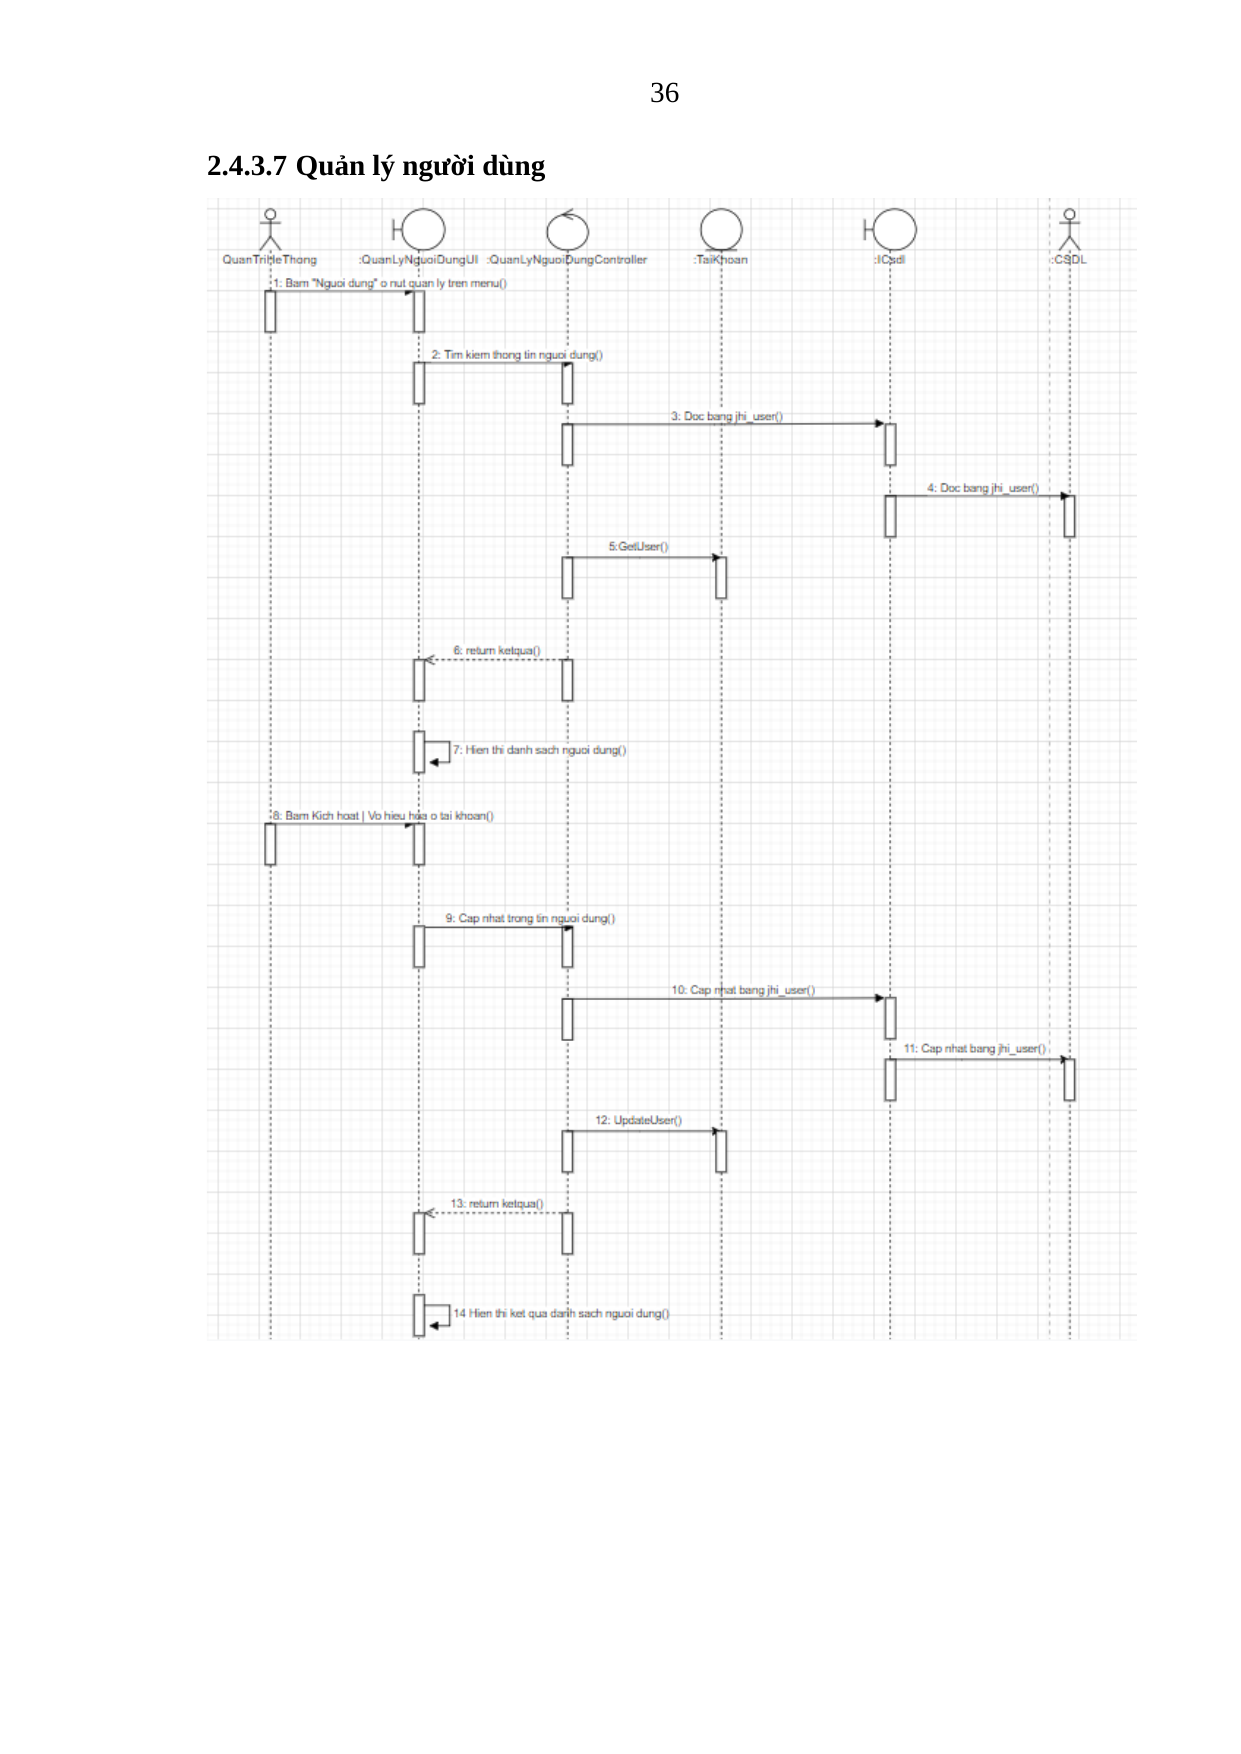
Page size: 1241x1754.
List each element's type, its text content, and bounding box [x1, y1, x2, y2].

picture [206, 198, 1137, 1341]
subtitle Quản lý người dùng [207, 148, 1122, 181]
